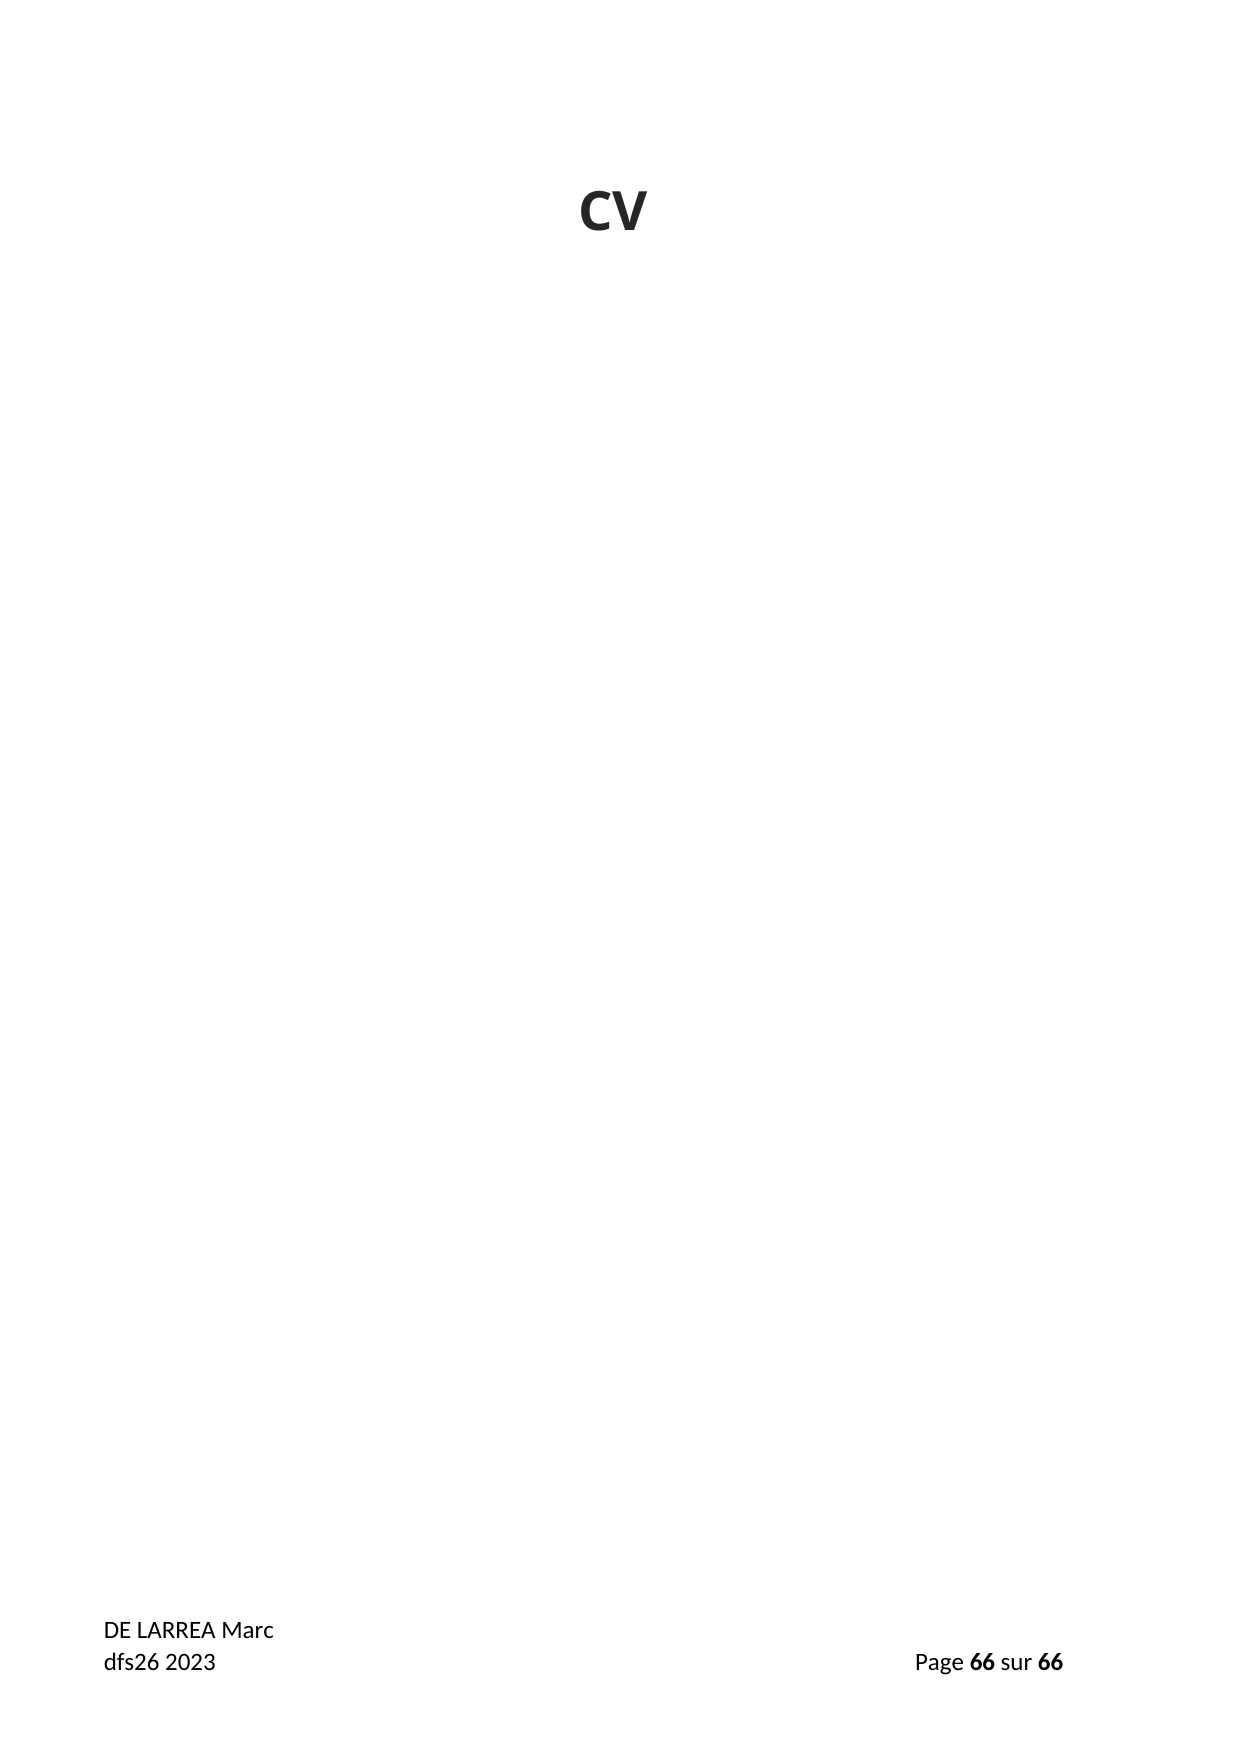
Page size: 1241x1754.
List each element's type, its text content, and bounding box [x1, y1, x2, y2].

subtitle CV [103, 173, 1122, 246]
